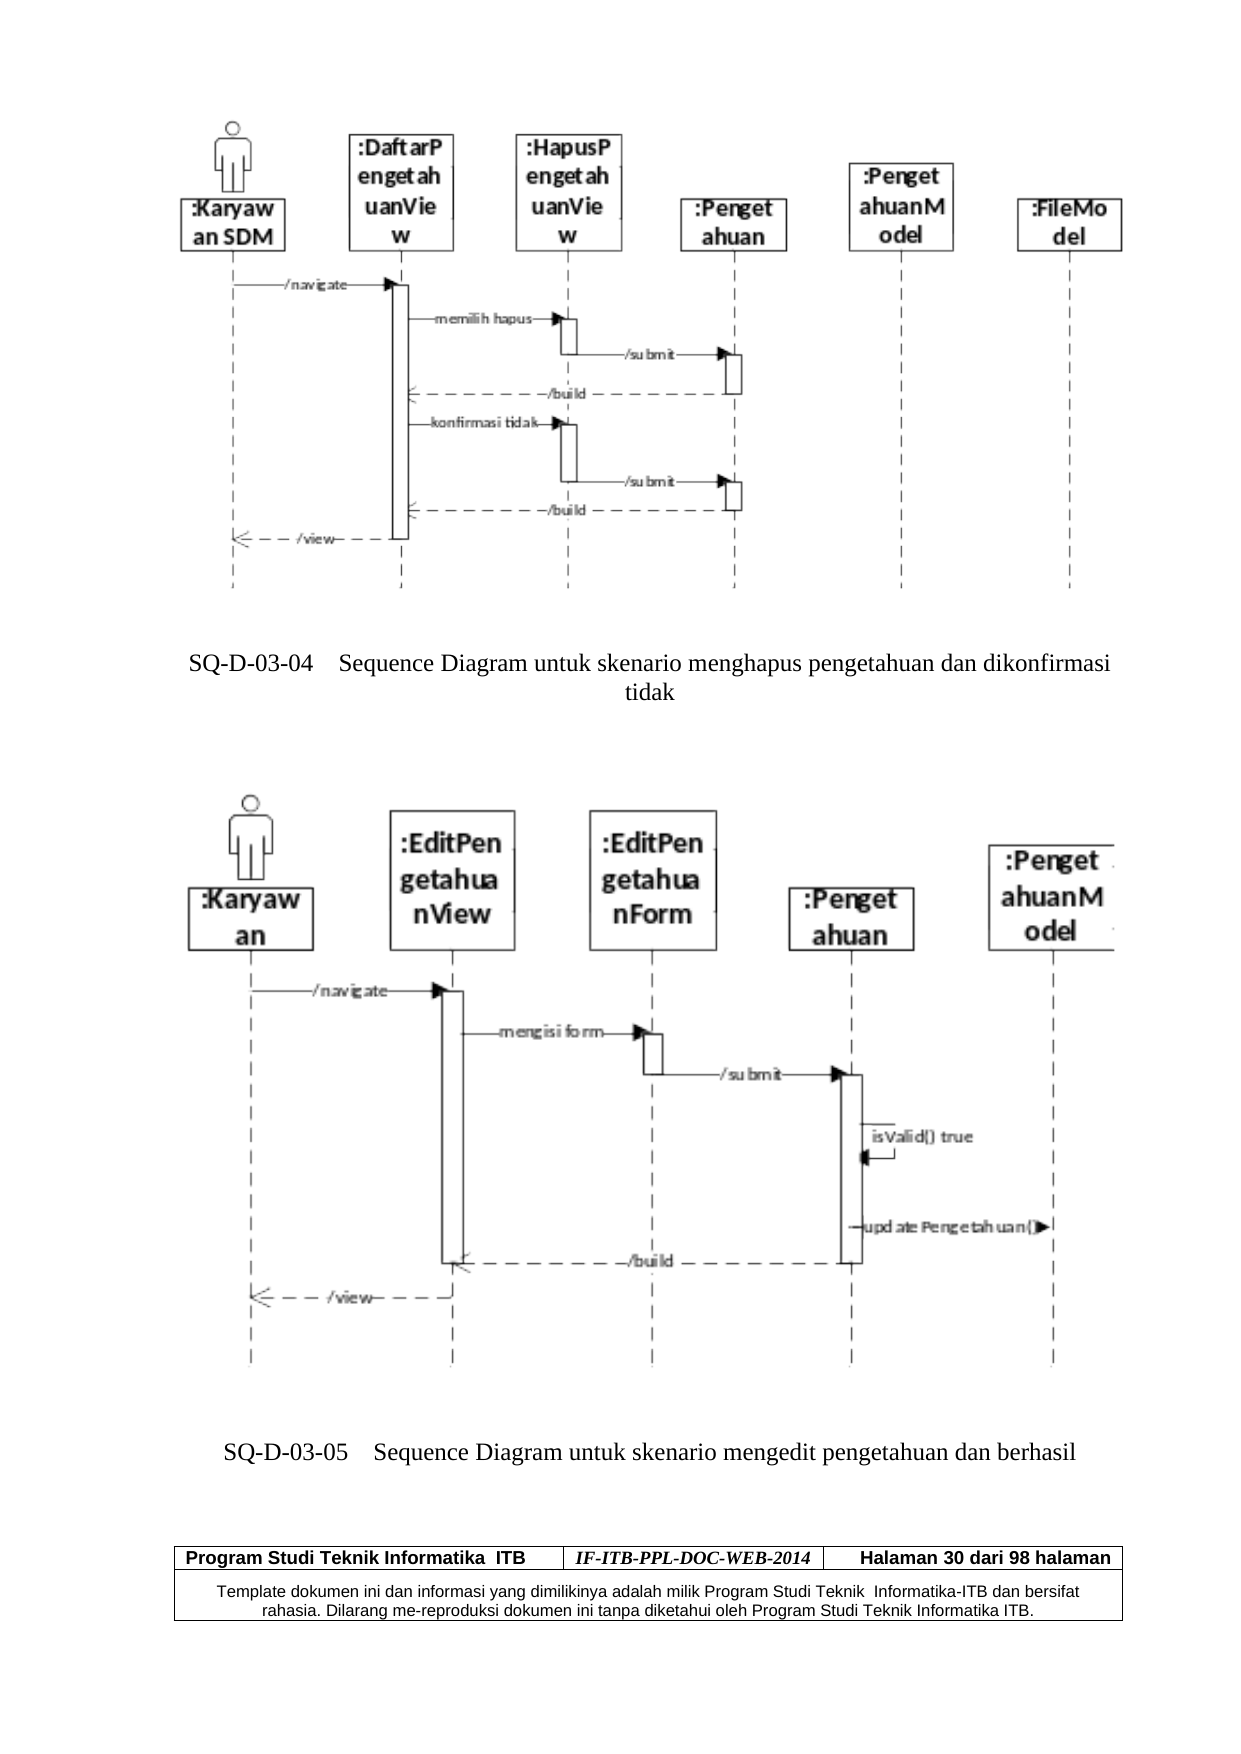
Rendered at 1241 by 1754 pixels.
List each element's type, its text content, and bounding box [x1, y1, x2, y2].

text SQ-D-03-04 Sequence Diagram untuk skenario menghapus pengetahuan dan dikonfirmasi tidak [177, 118, 1122, 705]
text SQ-D-03-05 Sequence Diagram untuk skenario mengedit pengetahuan dan berhasil [177, 792, 1122, 1466]
